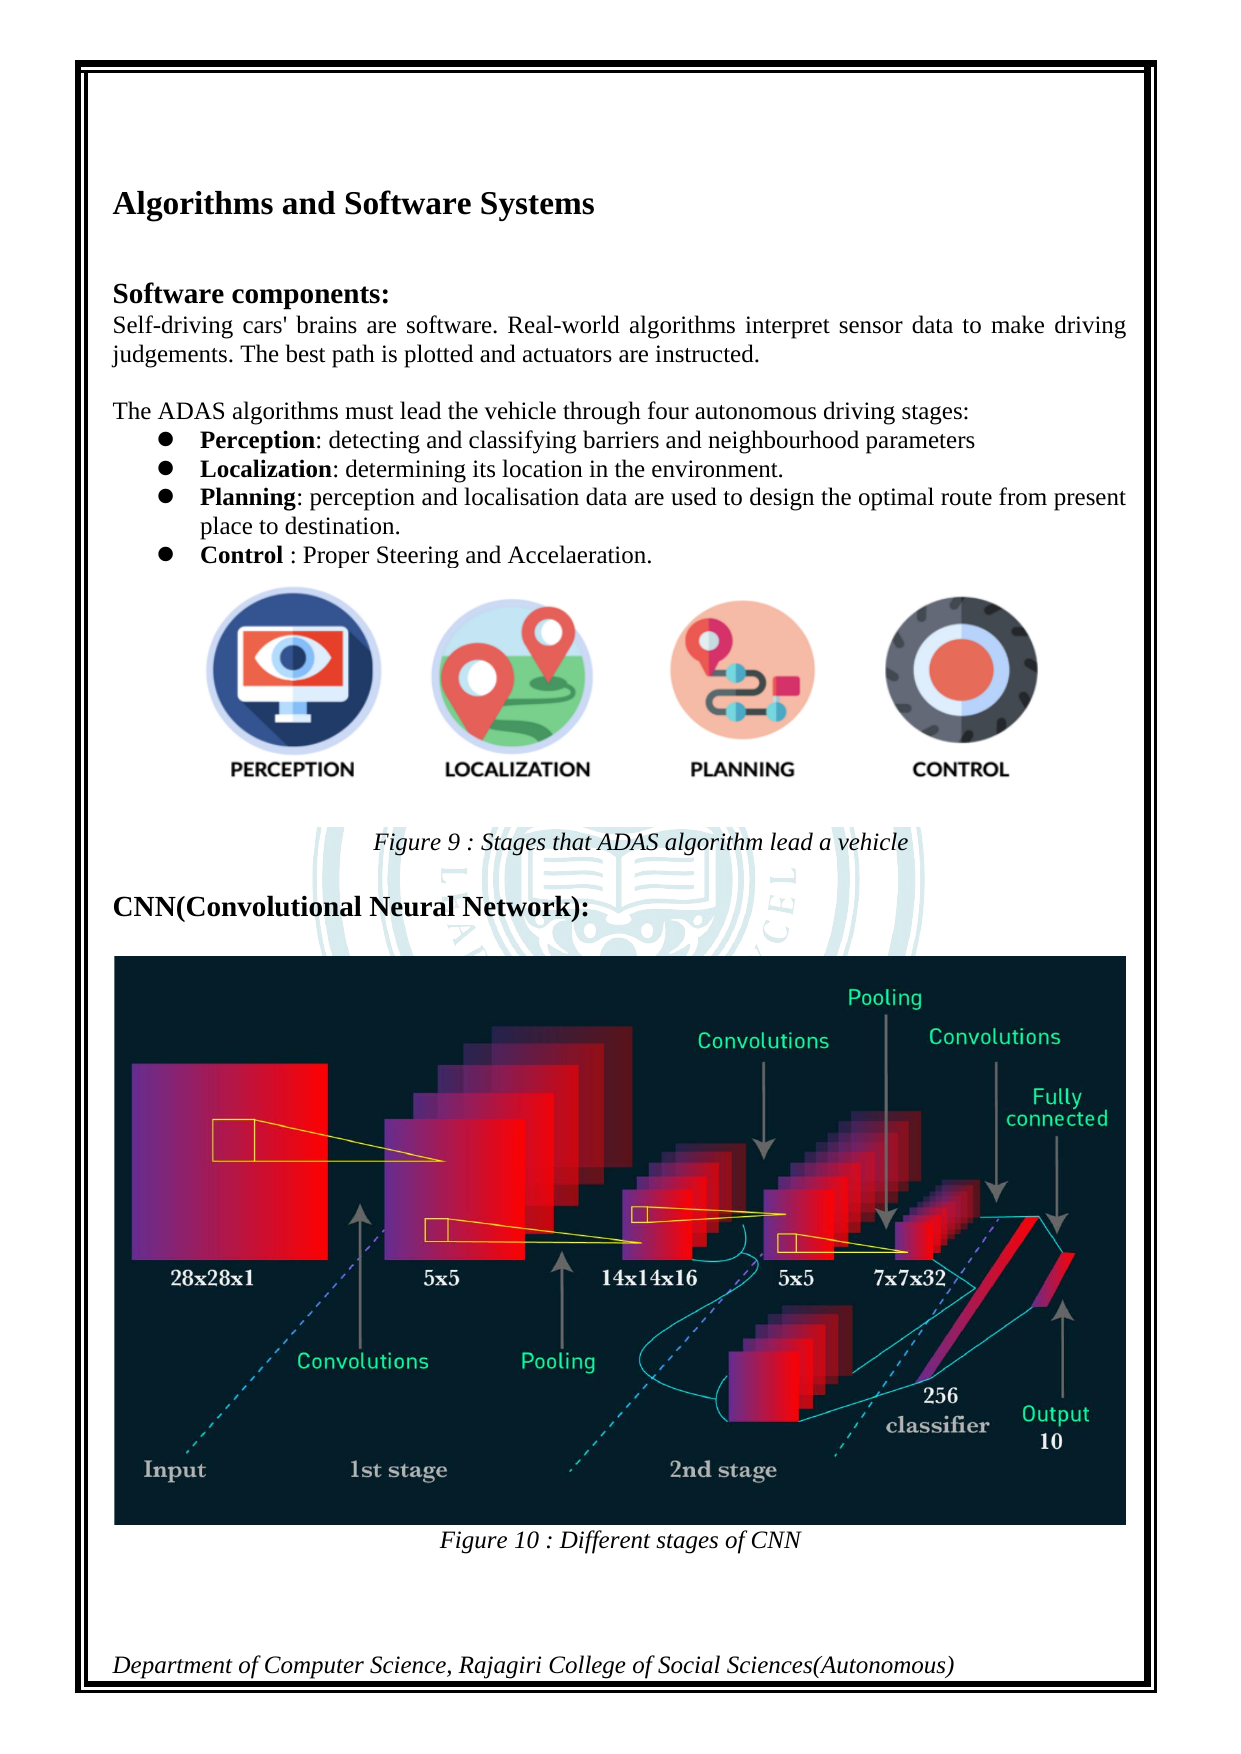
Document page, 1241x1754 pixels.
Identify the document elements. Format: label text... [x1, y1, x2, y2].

text Figure 9 : Stages that ADAS algorithm lead a vehicle [156, 827, 1128, 855]
subtitle Algorithms and Software Systems [112, 183, 1128, 221]
list Localization: determining its location in the environment. [156, 454, 1128, 482]
text Software components: [112, 276, 1128, 310]
picture [183, 568, 1101, 827]
text Figure 10 : Different stages of CNN [112, 1525, 1128, 1554]
list Control : Proper Steering and Accelaeration. [156, 540, 1128, 569]
text Self-driving cars' brains are software. Real-world algorithms interpret sensor data to make driving judgements. The best path is plotted and actuators are instructed. [112, 310, 1128, 367]
text CNN(Convolutional Neural Network): [112, 889, 1128, 922]
picture [114, 956, 1126, 1525]
list Planning: perception and localisation data are used to design the optimal route from present place to destination. [156, 482, 1128, 540]
text The ADAS algorithms must lead the vehicle through four autonomous driving stages: [112, 396, 1128, 425]
list Perception: detecting and classifying barriers and neighbourhood parameters [156, 425, 1128, 454]
